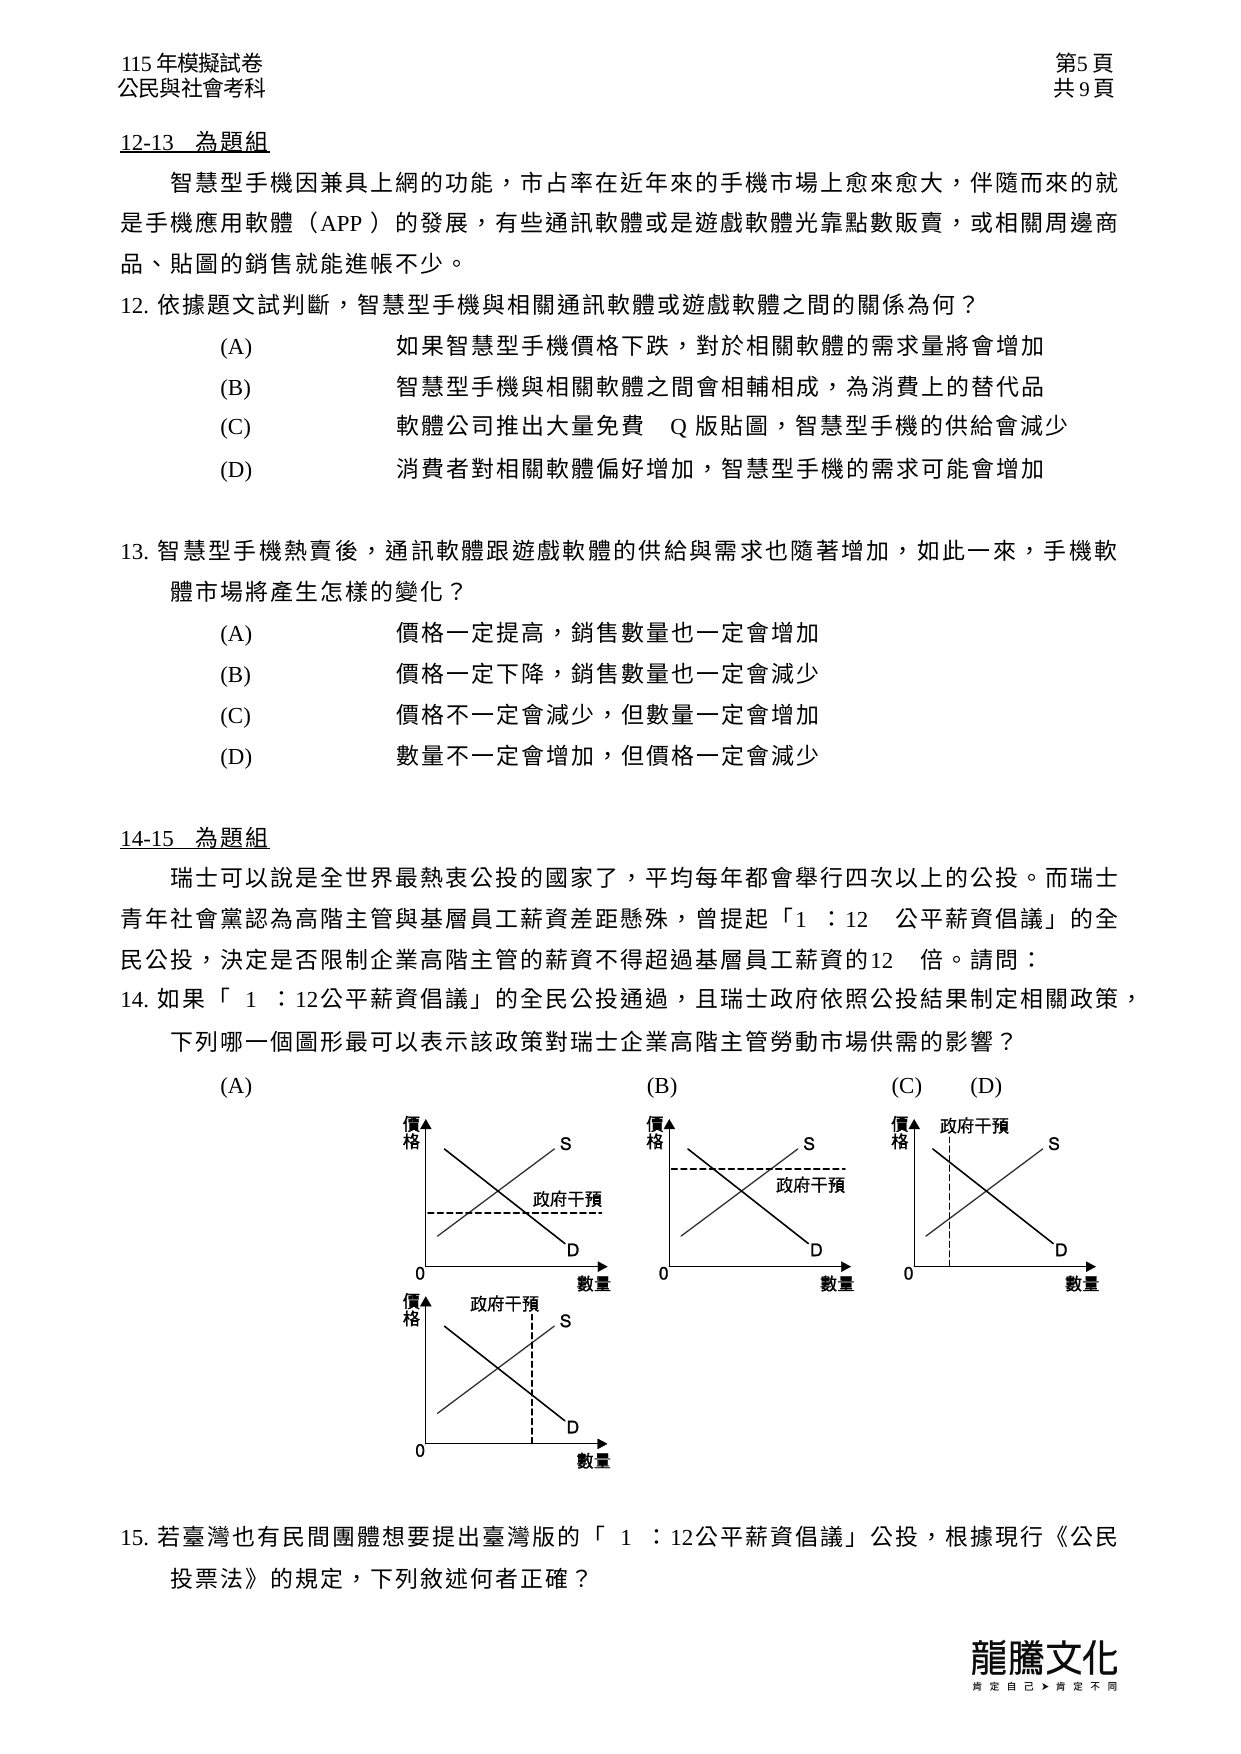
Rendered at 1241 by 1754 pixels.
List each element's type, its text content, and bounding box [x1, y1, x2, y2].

text (A) 價格一定提高，銷售數量也一定會增加 [195, 611, 1120, 652]
text (C) 軟體公司推出大量免費Q版貼圖，智慧型手機的供給會減少 [195, 406, 1120, 447]
text 12-13為題組 [120, 119, 1120, 161]
text 瑞士可以說是全世界最熱衷公投的國家了，平均每年都會舉行四次以上的公投。而瑞士青年社會黨認為高階主管與基層員工薪資差距懸殊，曾提起「1：12 公平薪資倡議」的全民公投，決定是否限制企業高階主管的薪資不得超過基層員工薪資的12 倍。請問： [120, 856, 1120, 979]
text (D) 數量不一定會增加，但價格一定會減少 [195, 734, 1120, 774]
text (C) 價格不一定會減少，但數量一定會增加 [195, 693, 1120, 734]
text (A) (B) (C) (D) [195, 1065, 1120, 1106]
picture [962, 1638, 1123, 1695]
text (D) 消費者對相關軟體偏好增加，智慧型手機的需求可能會增加 [195, 447, 1120, 488]
text (B) 價格一定下降，銷售數量也一定會減少 [195, 652, 1120, 693]
text 15. 若臺灣也有民間團體想要提出臺灣版的「1：12公平薪資倡議」公投，根據現行《公民投票法》的規定，下列敘述何者正確？ [120, 1516, 1120, 1598]
text 13. 智慧型手機熱賣後，通訊軟體跟遊戲軟體的供給與需求也隨著增加，如此一來，手機軟體市場將產生怎樣的變化？ [120, 529, 1120, 611]
text (A) 如果智慧型手機價格下跌，對於相關軟體的需求量將會增加 [195, 324, 1120, 365]
text 14. 如果「1：12公平薪資倡議」的全民公投通過，且瑞士政府依照公投結果制定相關政策，下列哪一個圖形最可以表示該政策對瑞士企業高階主管勞動市場供需的影響？ [120, 979, 1120, 1061]
text (B) 智慧型手機與相關軟體之間會相輔相成，為消費上的替代品 [195, 365, 1120, 406]
text 12. 依據題文試判斷，智慧型手機與相關通訊軟體或遊戲軟體之間的關係為何？ [120, 283, 1120, 324]
text 智慧型手機因兼具上網的功能，市占率在近年來的手機市場上愈來愈大，伴隨而來的就是手機應用軟體（APP）的發展，有些通訊軟體或是遊戲軟體光靠點數販賣，或相關周邊商品、貼圖的銷售就能進帳不少。 [120, 161, 1120, 283]
text 14-15為題組 [120, 816, 1120, 856]
